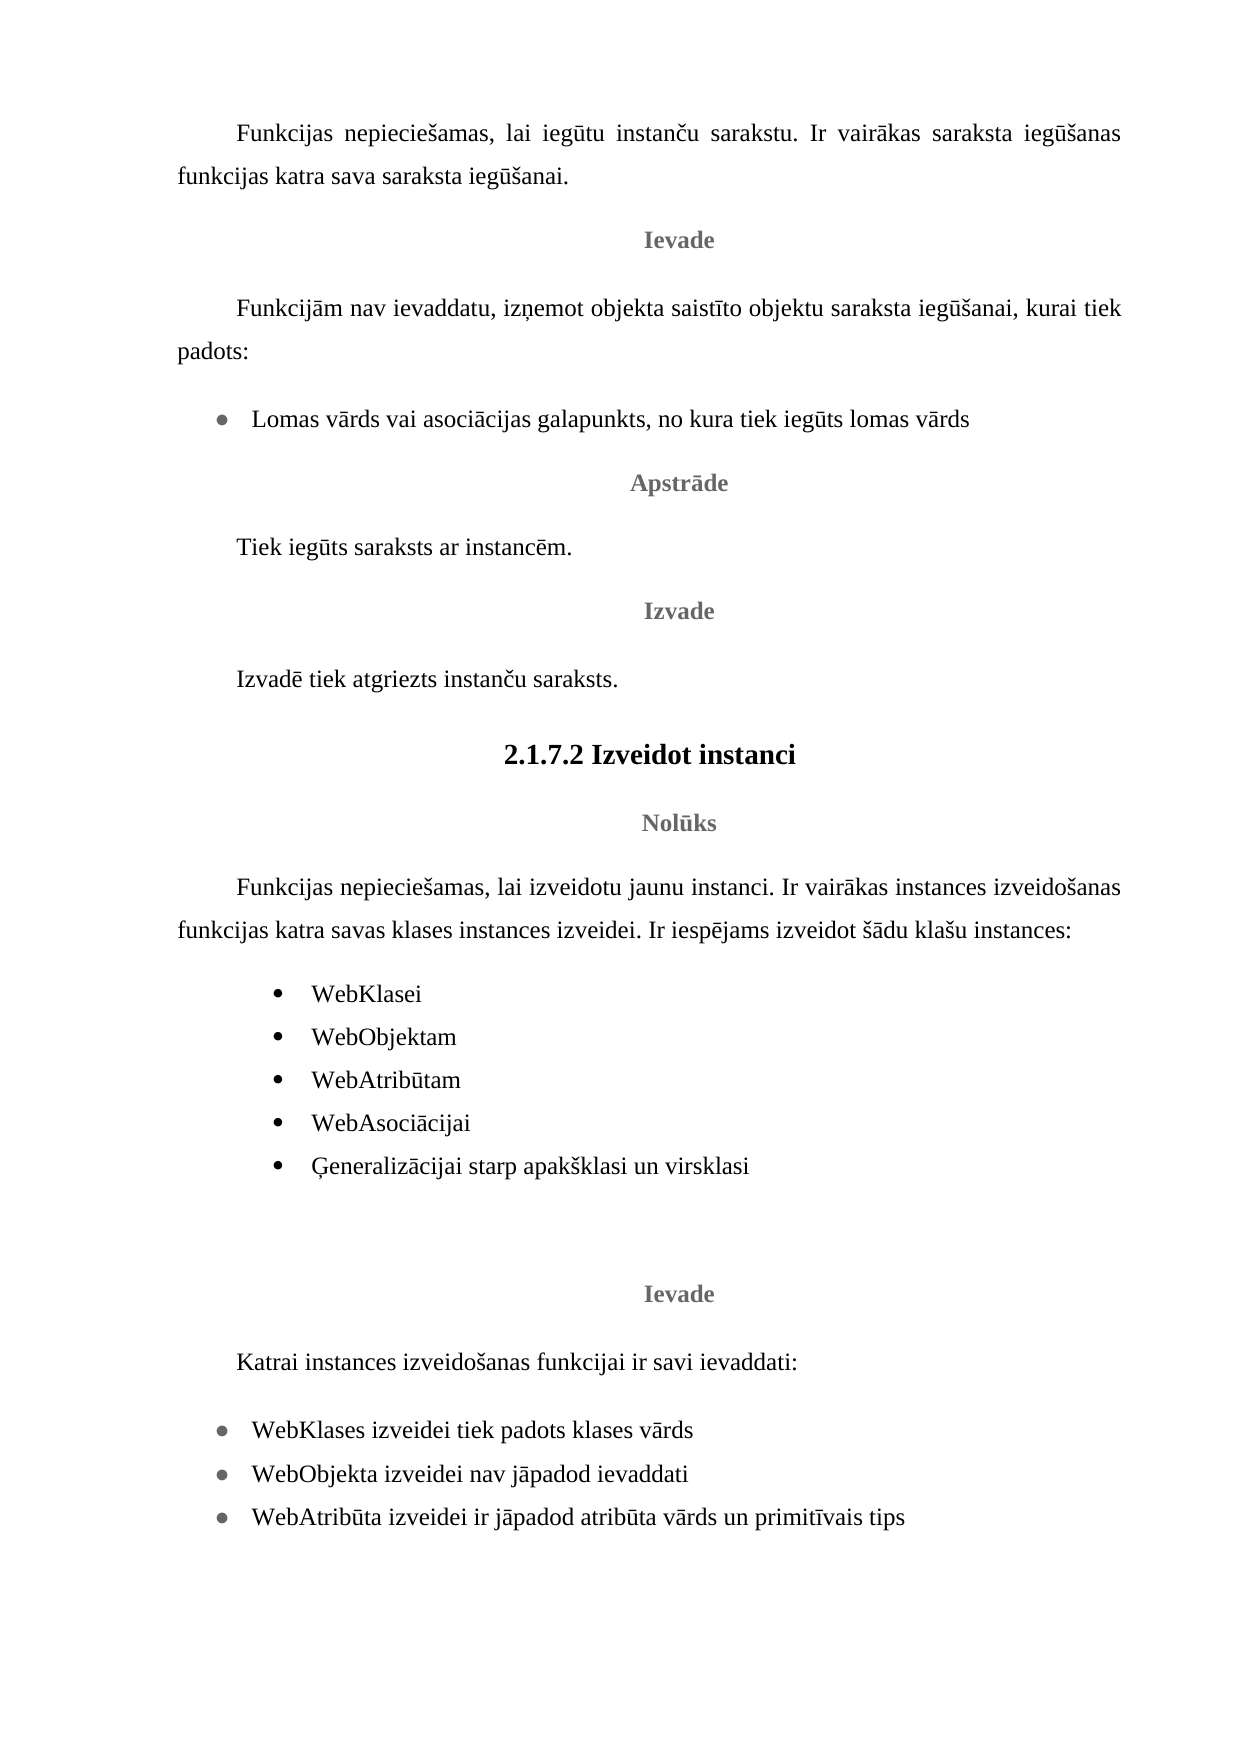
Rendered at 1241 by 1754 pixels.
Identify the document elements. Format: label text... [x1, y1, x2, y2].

text Katrai instances izveidošanas funkcijai ir savi ievaddati: [177, 1347, 1122, 1376]
text Funkcijas nepieciešamas, lai izveidotu jaunu instanci. Ir vairākas instances izveidošanas funkcijas katra savas klases instances izveidei. Ir iespējams izveidot šādu klašu instances: [177, 872, 1122, 944]
text Izvadē tiek atgriezts instanču saraksts. [177, 664, 1122, 693]
list Lomas vārds vai asociācijas galapunkts, no kura tiek iegūts lomas vārds [214, 404, 1122, 433]
list Ģeneralizācijai starp apakšklasi un virsklasi [273, 1151, 1122, 1180]
list WebAtribūta izveidei ir jāpadod atribūta vārds un primitīvais tips [214, 1502, 1122, 1531]
subtitle 2.1.7.2 Izveidot instanci [177, 737, 1122, 770]
list WebObjektam [273, 1022, 1122, 1051]
text Ievade [177, 225, 1122, 254]
list WebKlasei [273, 979, 1122, 1008]
list WebKlases izveidei tiek padots klases vārds [214, 1416, 1122, 1444]
text Apstrāde [177, 468, 1122, 497]
text Funkcijas nepieciešamas, lai iegūtu instanču sarakstu. Ir vairākas saraksta iegūšanas funkcijas katra sava saraksta iegūšanai. [177, 118, 1122, 190]
list WebAtribūtam [273, 1065, 1122, 1094]
text Nolūks [177, 808, 1122, 837]
text Izvade [177, 596, 1122, 625]
text Ievade [177, 1279, 1122, 1308]
text Tiek iegūts saraksts ar instancēm. [177, 532, 1122, 561]
list WebAsociācijai [273, 1108, 1122, 1137]
text Funkcijām nav ievaddatu, izņemot objekta saistīto objektu saraksta iegūšanai, kurai tiek padots: [177, 293, 1122, 365]
list WebObjekta izveidei nav jāpadod ievaddati [214, 1459, 1122, 1487]
